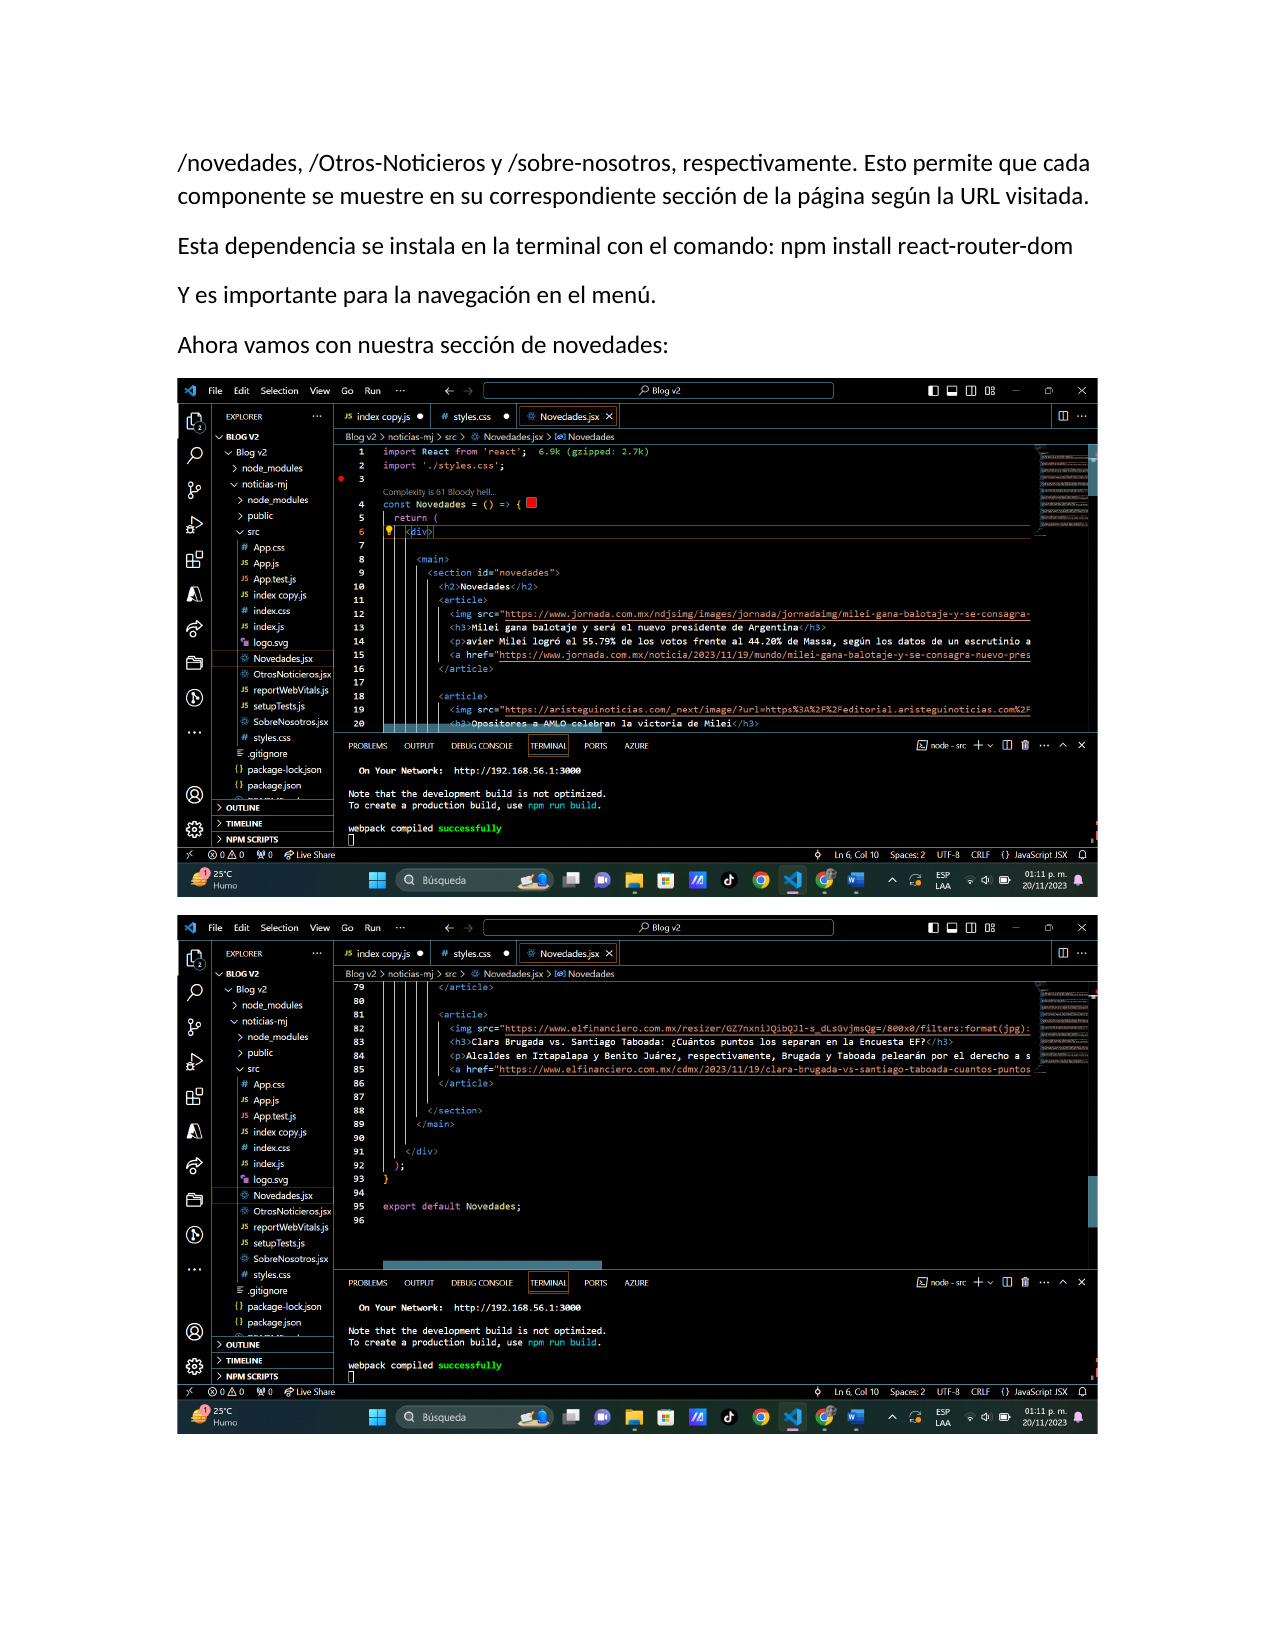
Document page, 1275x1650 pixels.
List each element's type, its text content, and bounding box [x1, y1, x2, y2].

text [177, 148, 1098, 211]
text Y es importante para la navegación en el menú. [177, 280, 1098, 310]
text Ahora vamos con nuestra sección de novedades: [177, 329, 1098, 360]
picture [177, 378, 1098, 897]
picture [177, 915, 1098, 1434]
text Esta dependencia se instala en la terminal con el comando: npm install react-router-dom [177, 230, 1098, 261]
